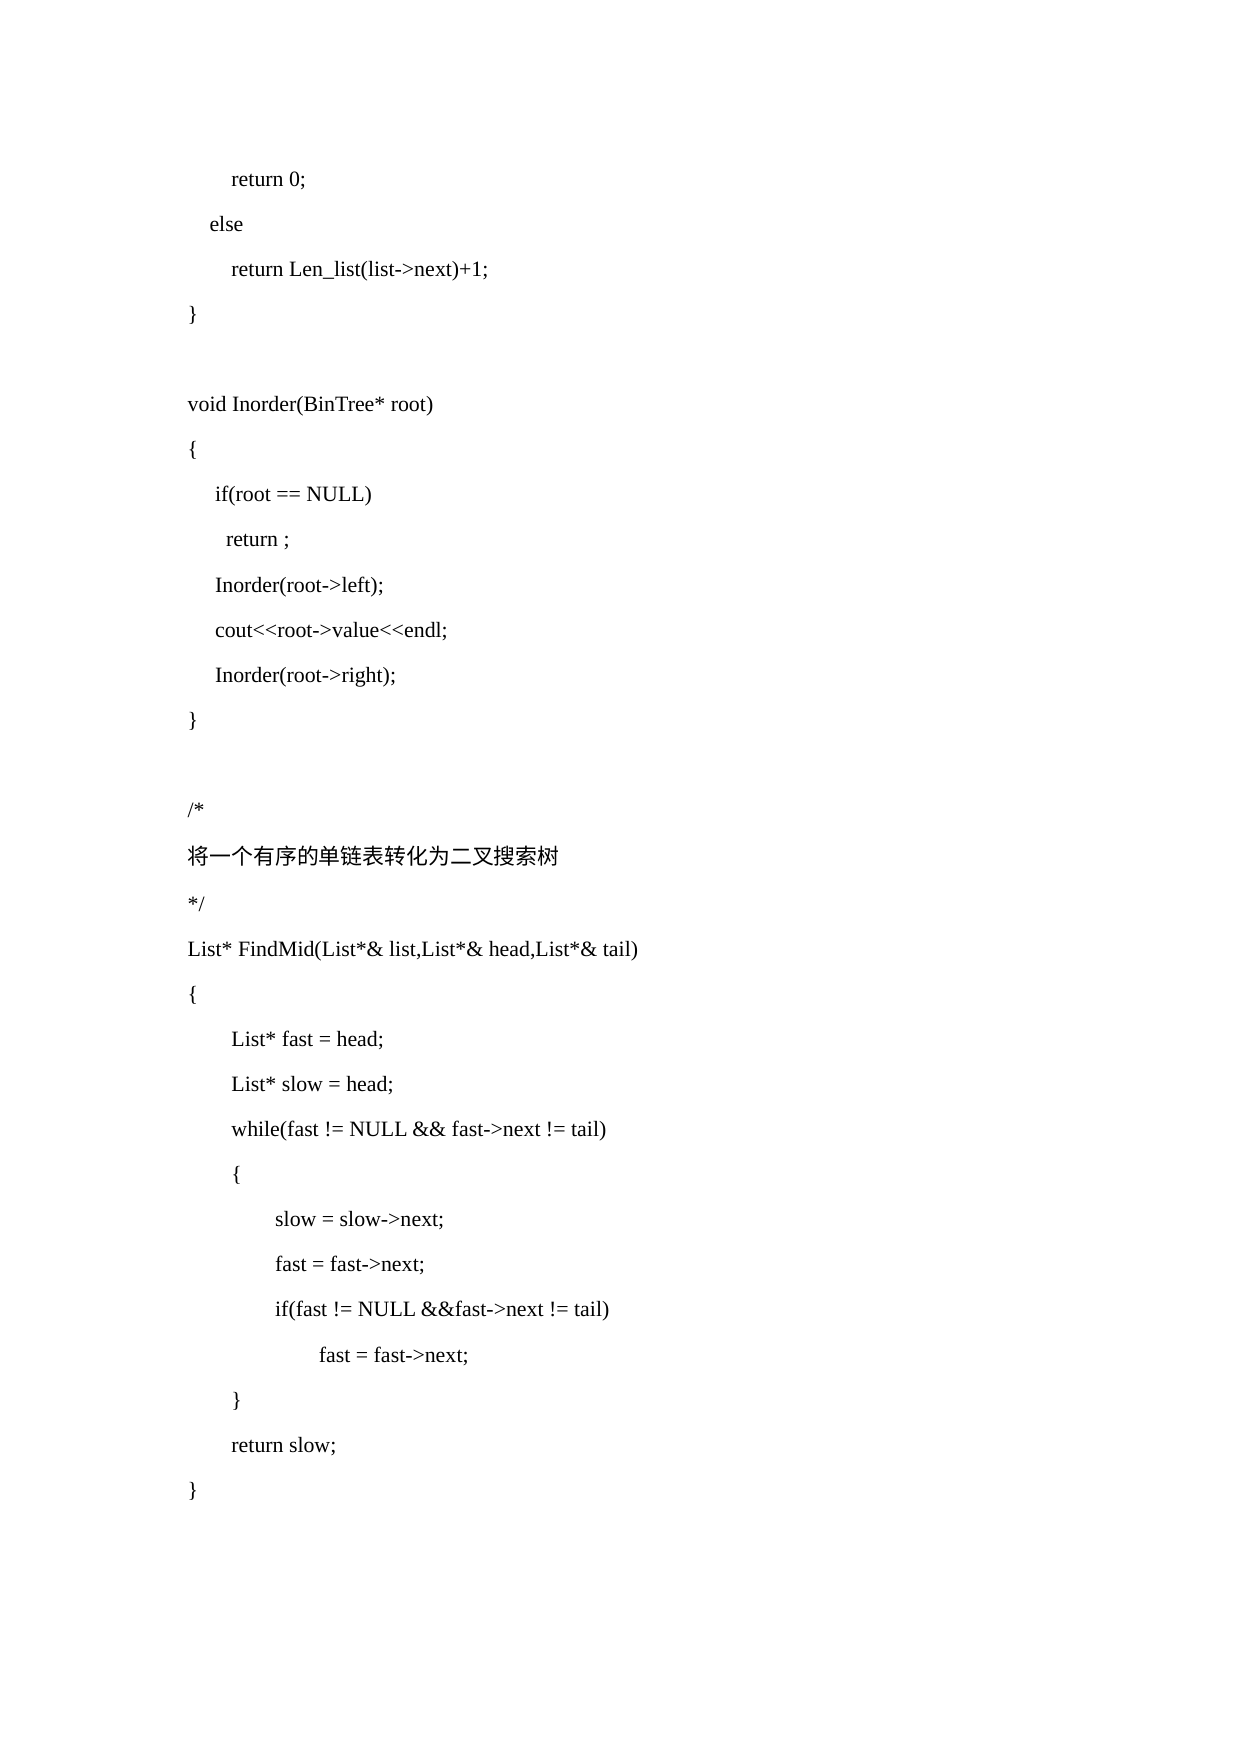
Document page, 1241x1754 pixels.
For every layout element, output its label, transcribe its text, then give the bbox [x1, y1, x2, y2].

text } [187, 703, 1053, 736]
text } [187, 297, 1053, 330]
text return 0; [187, 162, 1053, 194]
text cout<<root->value<<endl; [187, 613, 1053, 646]
text return ; [187, 523, 1053, 555]
text /* [187, 793, 1053, 826]
text { [187, 433, 1053, 465]
text if(fast != NULL &&fast->next != tail) [187, 1293, 1053, 1325]
text { [187, 1157, 1053, 1190]
text 将一个有序的单链表转化为二叉搜索树 [187, 838, 1053, 871]
text fast = fast->next; [187, 1248, 1053, 1280]
text } [187, 1383, 1053, 1416]
text if(root == NULL) [187, 478, 1053, 510]
text List* fast = head; [187, 1022, 1053, 1055]
text List* slow = head; [187, 1067, 1053, 1100]
text Inorder(root->right); [187, 658, 1053, 691]
text fast = fast->next; [187, 1338, 1053, 1370]
text */ [187, 887, 1053, 919]
text slow = slow->next; [187, 1203, 1053, 1235]
text { [187, 977, 1053, 1009]
text void Inorder(BinTree* root) [187, 387, 1053, 420]
text else [187, 207, 1053, 239]
text while(fast != NULL && fast->next != tail) [187, 1112, 1053, 1145]
text } [187, 1473, 1053, 1506]
text return Len_list(list->next)+1; [187, 252, 1053, 285]
text List* FindMid(List*& list,List*& head,List*& tail) [187, 932, 1053, 964]
text return slow; [187, 1428, 1053, 1461]
text Inorder(root->left); [187, 568, 1053, 600]
